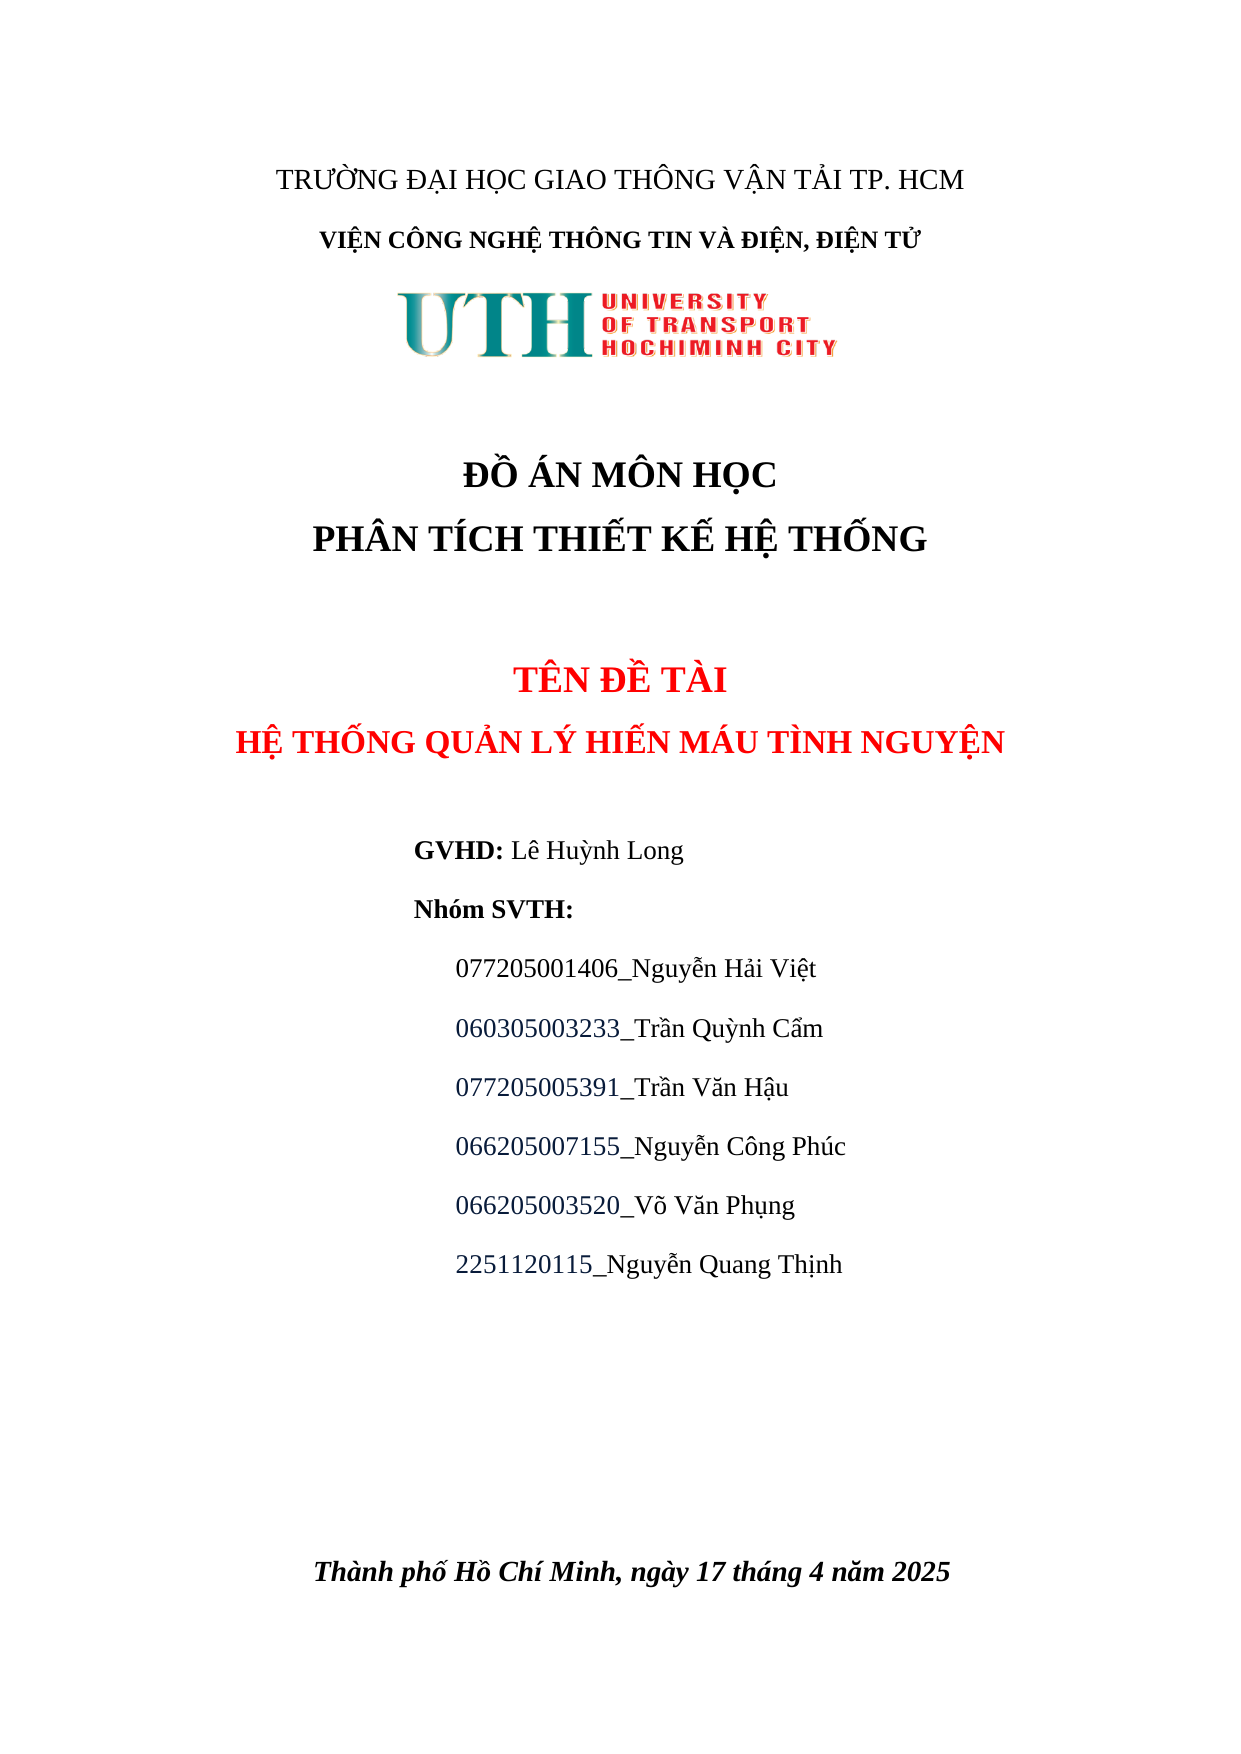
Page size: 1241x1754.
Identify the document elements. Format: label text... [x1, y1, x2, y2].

picture [383, 281, 857, 372]
text TRƯỜNG ĐẠI HỌC GIAO THÔNG VẬN TẢI TP. HCM [187, 162, 1053, 196]
text VIỆN CÔNG NGHỆ THÔNG TIN VÀ ĐIỆN, ĐIỆN TỬ [187, 225, 1053, 254]
text PHÂN TÍCH THIẾT KẾ HỆ THỐNG [187, 516, 1053, 559]
text ĐỒ ÁN MÔN HỌC [187, 452, 1053, 495]
text HỆ THỐNG QUẢN LÝ HIẾN MÁU TÌNH NGUYỆN [187, 722, 1053, 760]
text TÊN ĐỀ TÀI [187, 658, 1053, 701]
